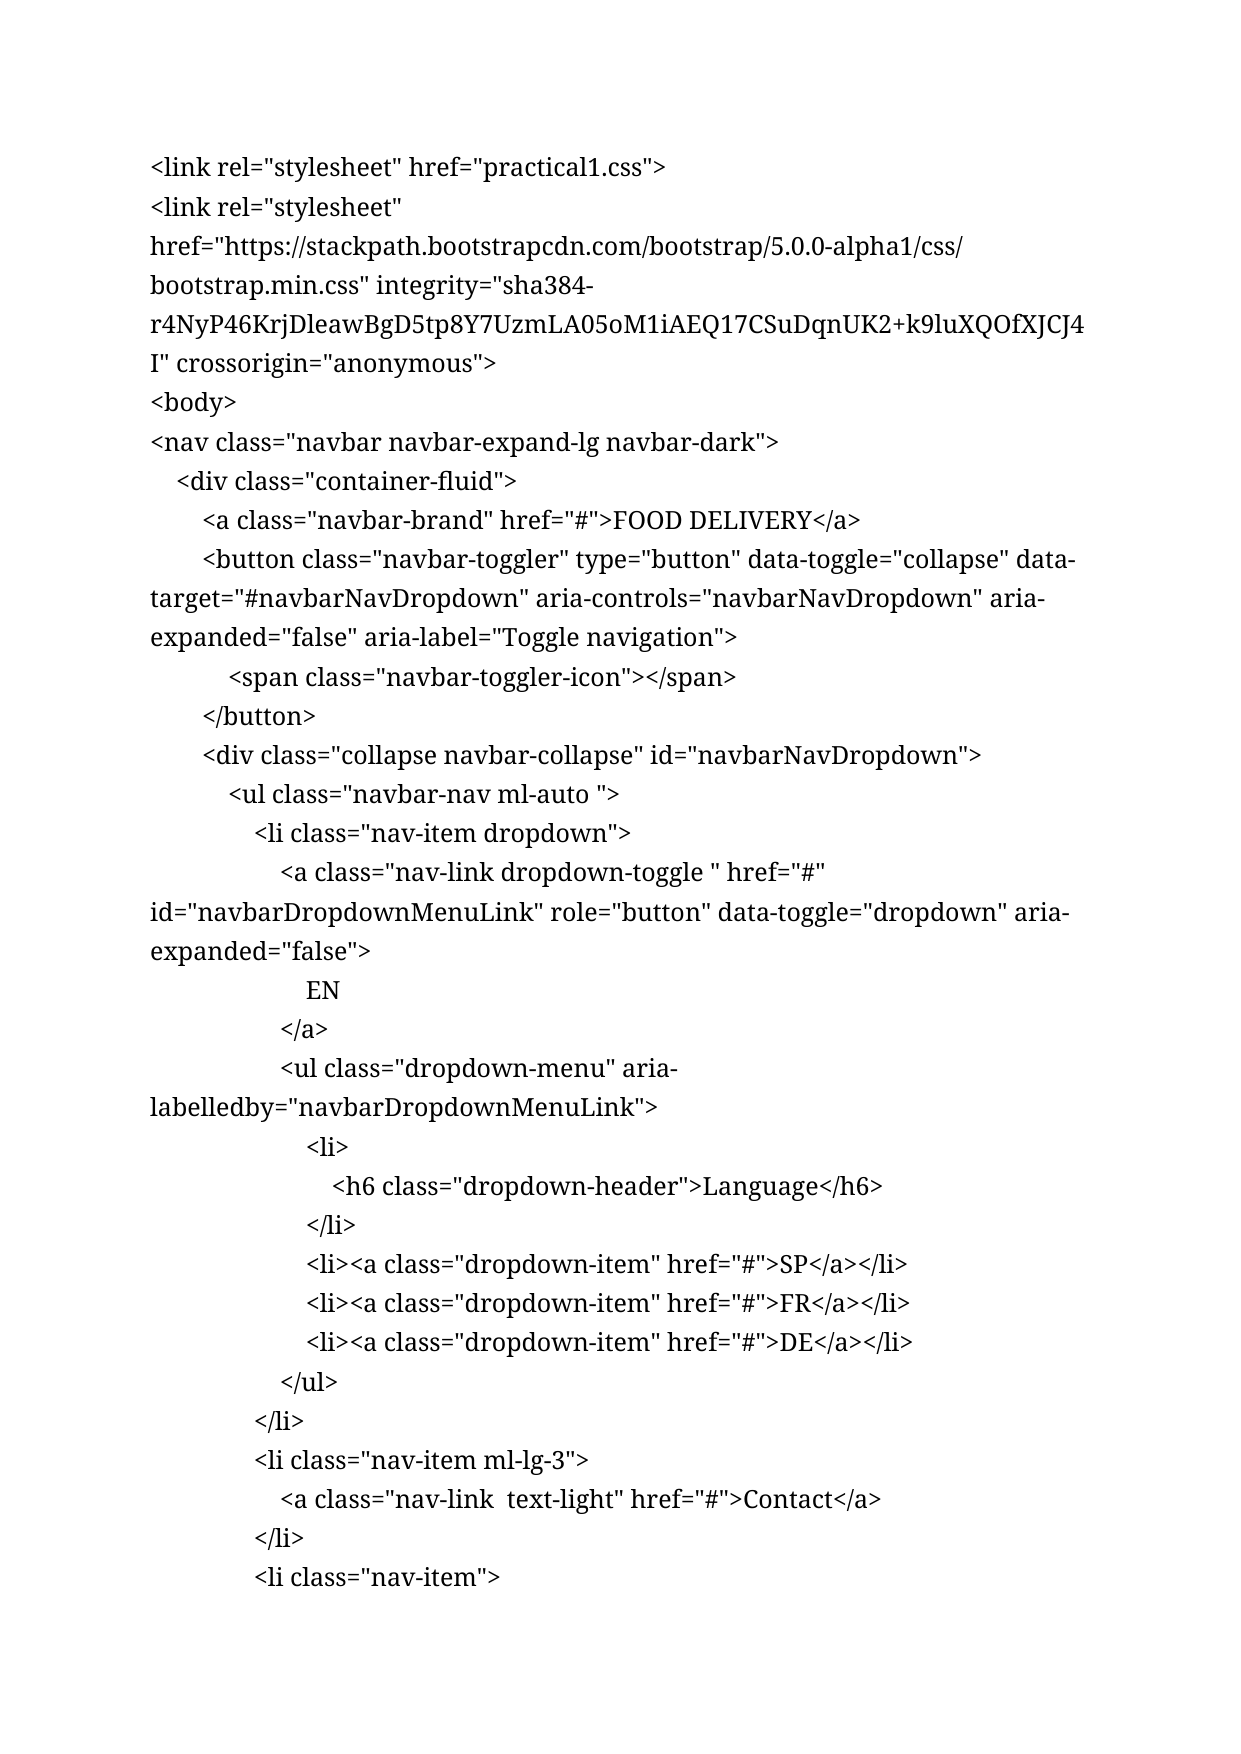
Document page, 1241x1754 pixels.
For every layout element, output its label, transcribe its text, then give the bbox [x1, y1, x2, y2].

text <ul class="navbar-nav ml-auto "> [150, 777, 1090, 811]
text <div class="container-fluid"> [150, 463, 1090, 497]
text <li><a class="dropdown-item" href="#">SP</a></li> [150, 1247, 1090, 1281]
text <li class="nav-item ml-lg-3"> [150, 1442, 1090, 1477]
text <li class="nav-item"> [150, 1560, 1090, 1594]
text <link rel="stylesheet" href="practical1.css"> [150, 150, 1090, 184]
text <ul class="dropdown-menu" aria-labelledby="navbarDropdownMenuLink"> [150, 1051, 1090, 1124]
text <li><a class="dropdown-item" href="#">FR</a></li> [150, 1286, 1090, 1320]
text <li><a class="dropdown-item" href="#">DE</a></li> [150, 1325, 1090, 1359]
text <a class="nav-link dropdown-toggle " href="#" id="navbarDropdownMenuLink" role="button" data-toggle="dropdown" aria-expanded="false"> [150, 855, 1090, 967]
text <li class="nav-item dropdown"> [150, 816, 1090, 850]
text <a class="navbar-brand" href="#">FOOD DELIVERY</a> [150, 502, 1090, 537]
text <body> [150, 385, 1090, 419]
text </li> [150, 1207, 1090, 1242]
text <li> [150, 1129, 1090, 1163]
text </ul> [150, 1364, 1090, 1398]
text <link rel="stylesheet" href="https://stackpath.bootstrapcdn.com/bootstrap/5.0.0-alpha1/css/bootstrap.min.css" integrity="sha384-r4NyP46KrjDleawBgD5tp8Y7UzmLA05oM1iAEQ17CSuDqnUK2+k9luXQOfXJCJ4I" crossorigin="anonymous"> [150, 189, 1090, 380]
text <h6 class="dropdown-header">Language</h6> [150, 1168, 1090, 1202]
text </a> [150, 1012, 1090, 1046]
text <a class="nav-link text-light" href="#">Contact</a> [150, 1482, 1090, 1516]
text EN [150, 972, 1090, 1007]
text </button> [150, 698, 1090, 732]
text </li> [150, 1403, 1090, 1437]
text </li> [150, 1521, 1090, 1555]
text <nav class="navbar navbar-expand-lg navbar-dark"> [150, 424, 1090, 458]
text <span class="navbar-toggler-icon"></span> [150, 659, 1090, 693]
text <div class="collapse navbar-collapse" id="navbarNavDropdown"> [150, 737, 1090, 772]
text <button class="navbar-toggler" type="button" data-toggle="collapse" data-target="#navbarNavDropdown" aria-controls="navbarNavDropdown" aria-expanded="false" aria-label="Toggle navigation"> [150, 542, 1090, 654]
